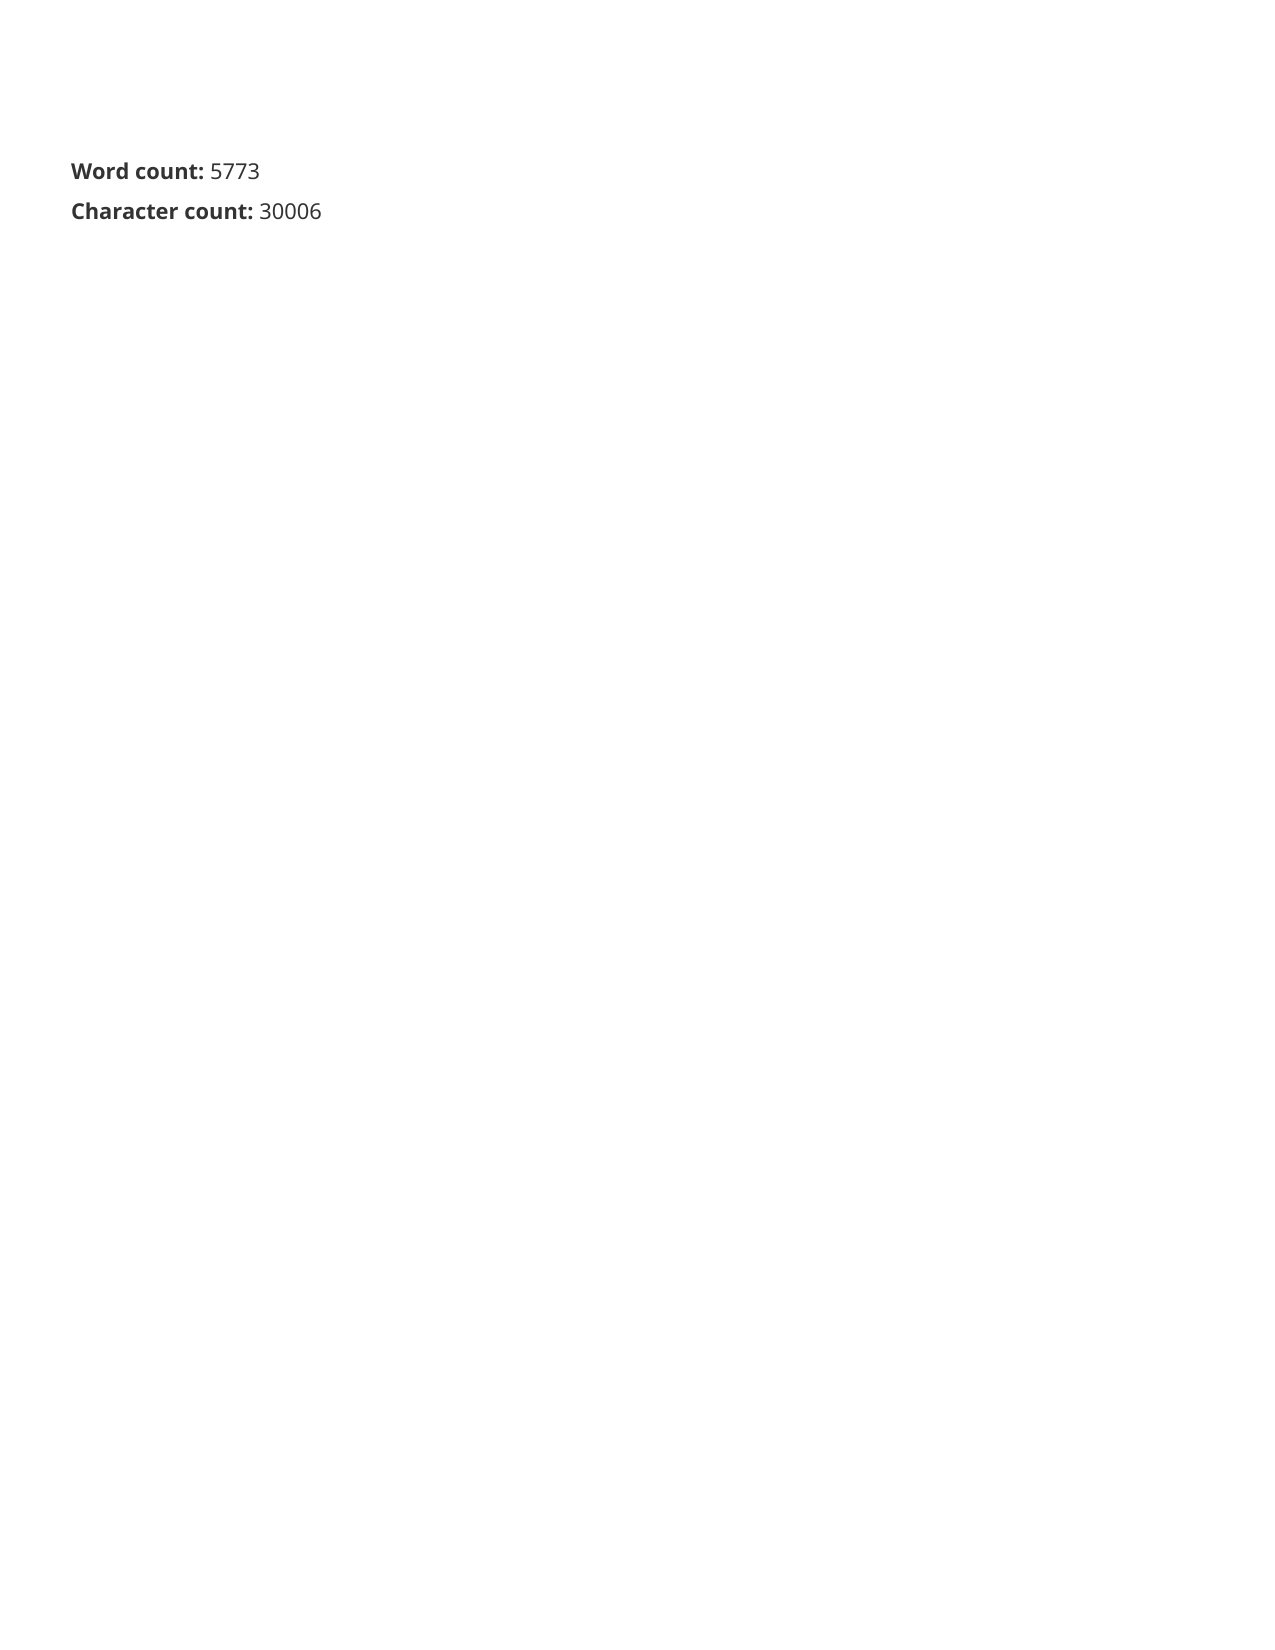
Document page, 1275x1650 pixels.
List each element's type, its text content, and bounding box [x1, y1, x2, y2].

text Word count: 5773 [71, 156, 1196, 186]
text Character count: 30006 [71, 196, 1196, 225]
